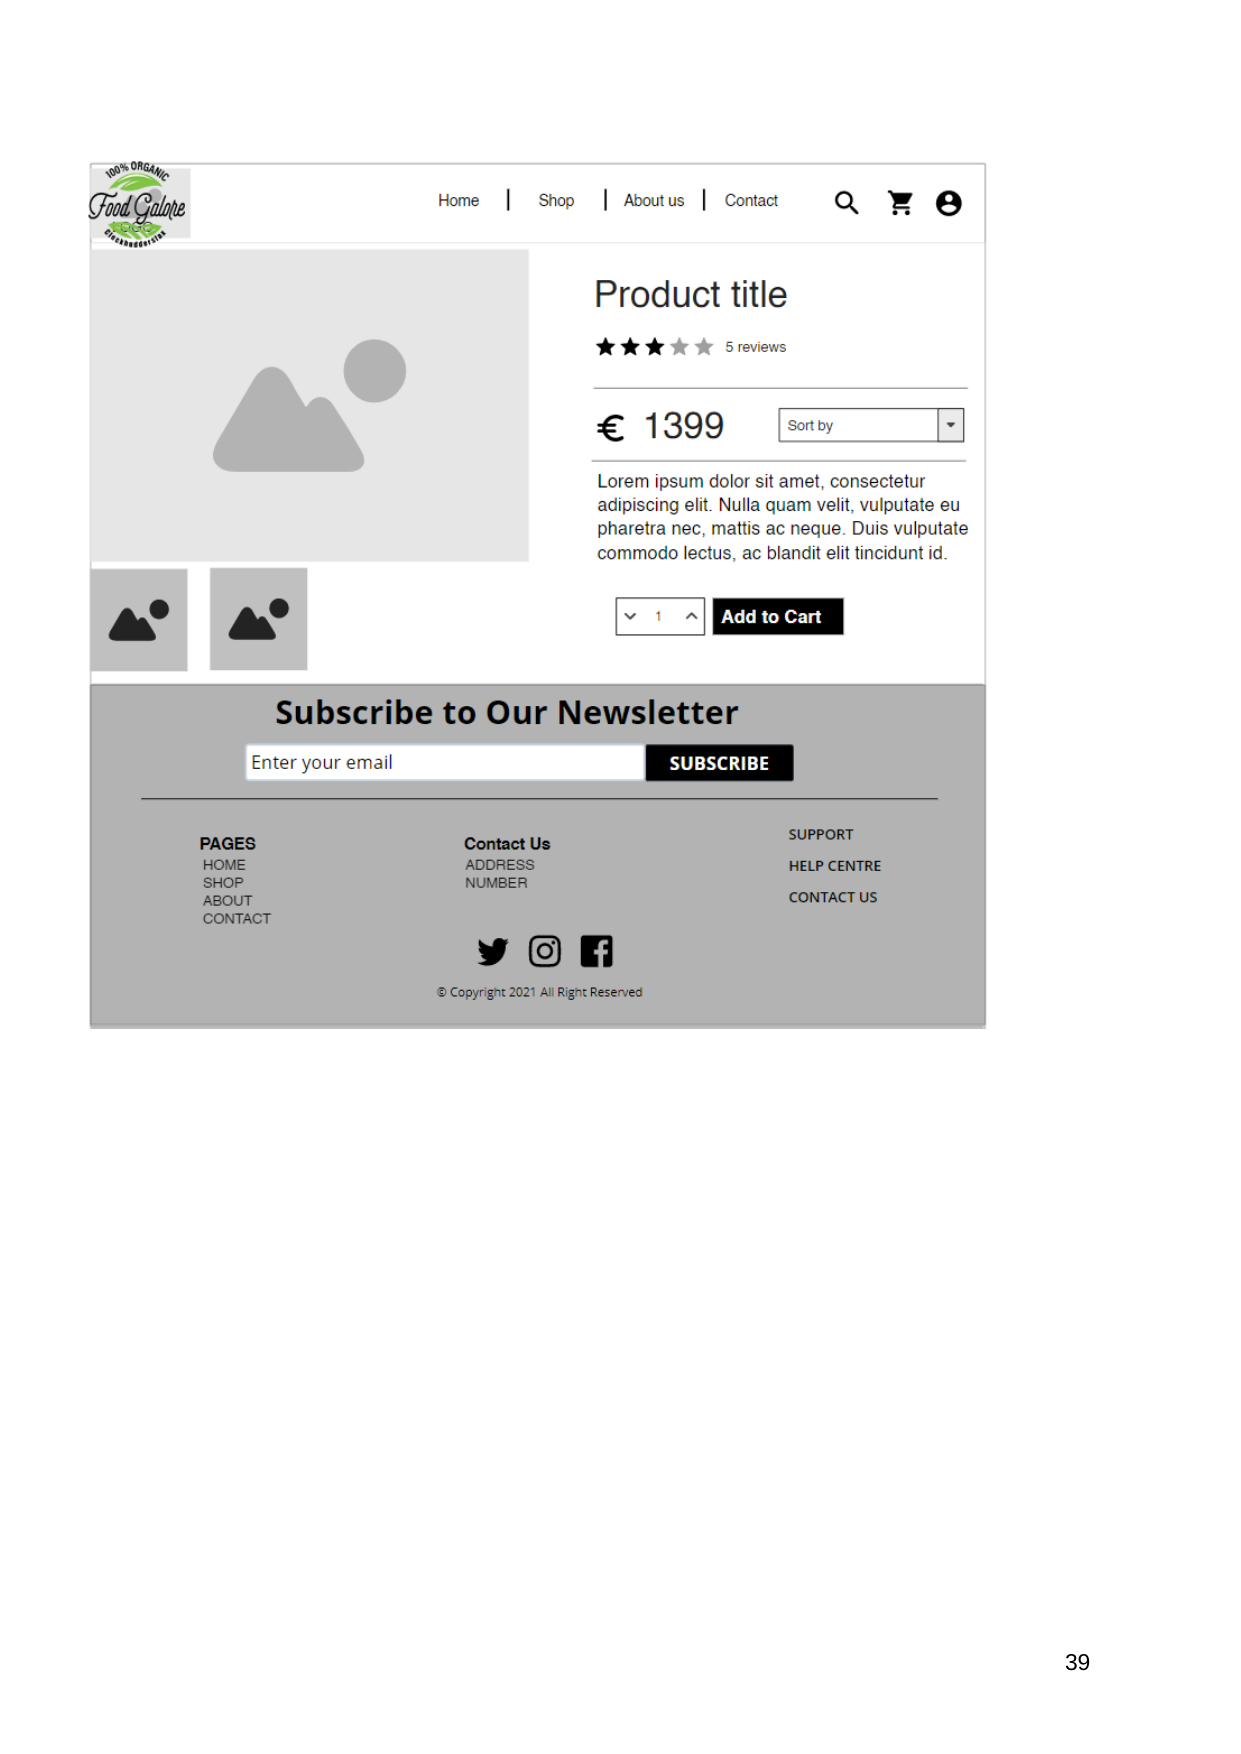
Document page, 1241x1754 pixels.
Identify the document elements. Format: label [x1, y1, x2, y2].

picture [66, 150, 1007, 1038]
